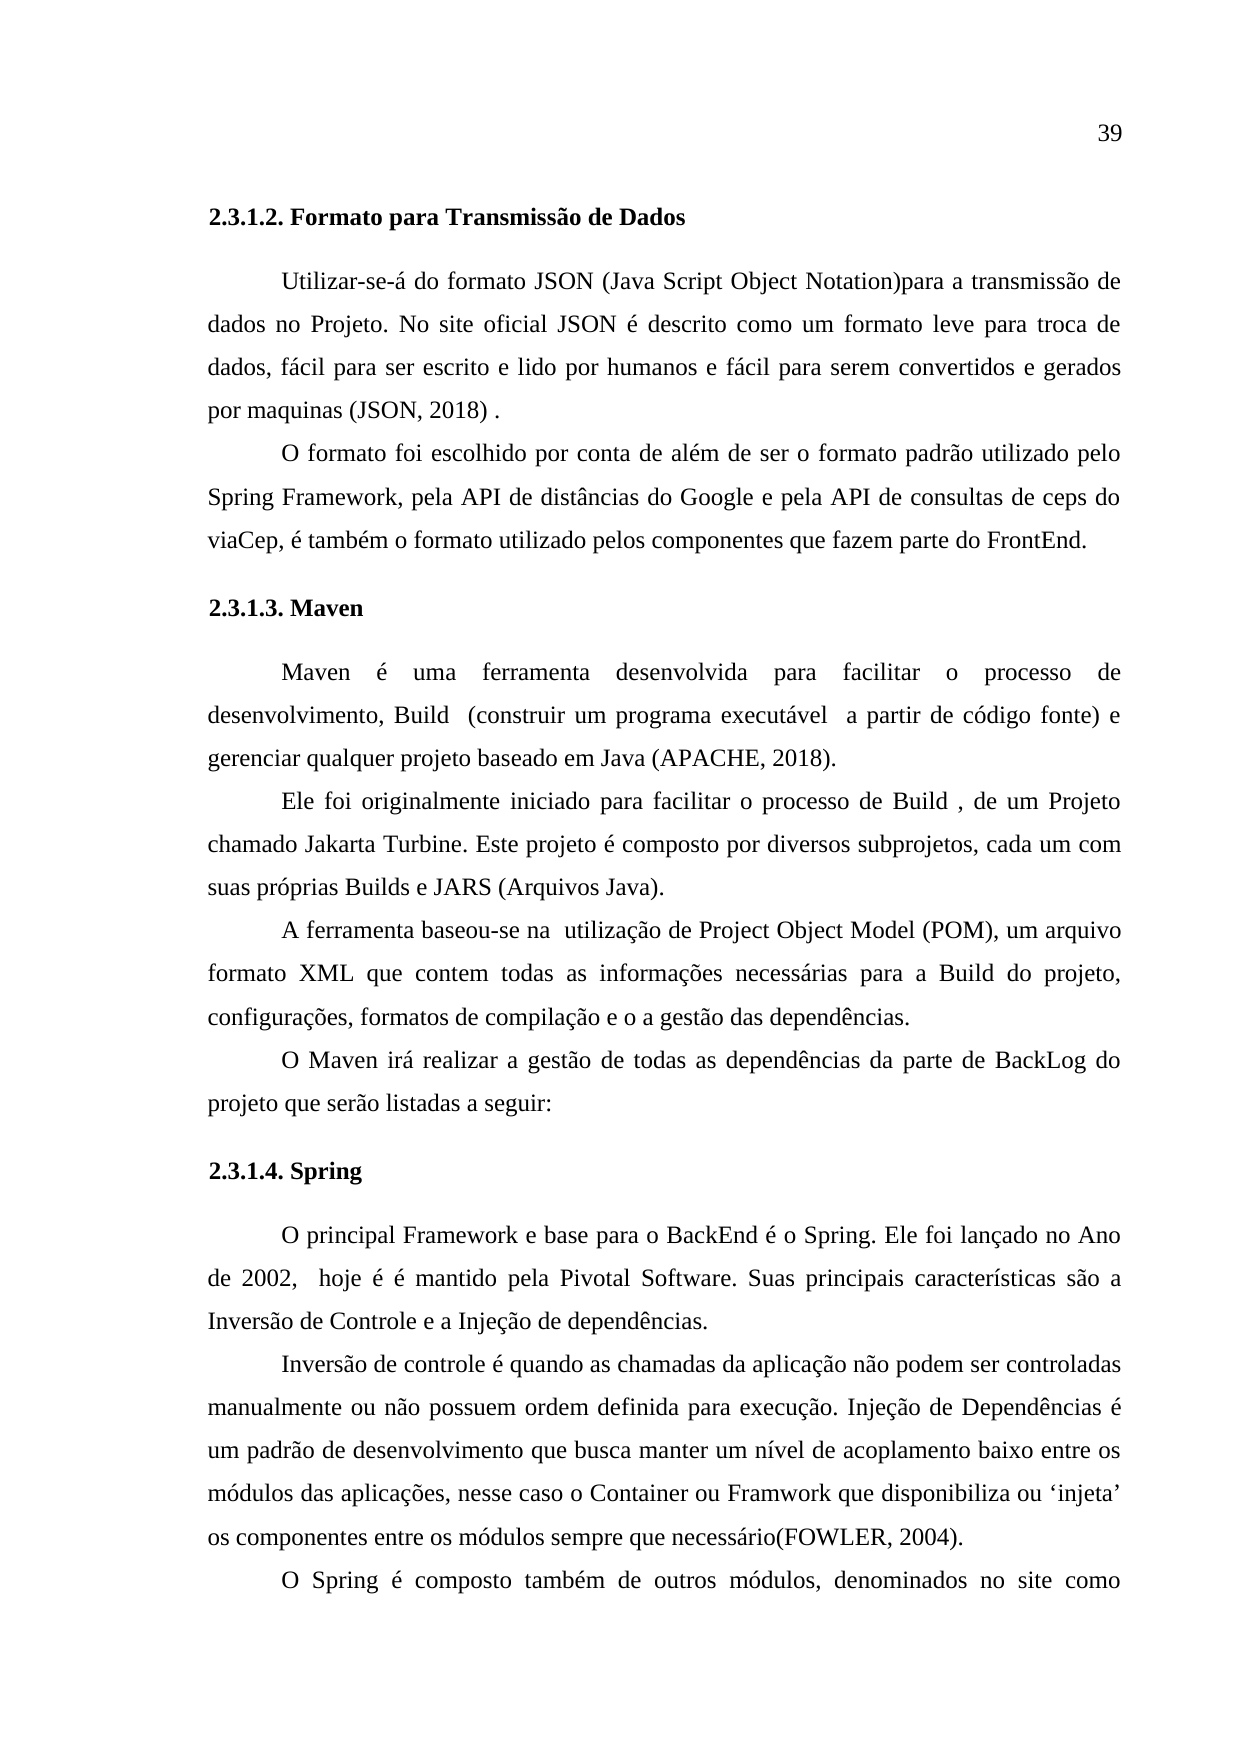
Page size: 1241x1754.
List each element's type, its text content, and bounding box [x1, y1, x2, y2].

text Ele foi originalmente iniciado para facilitar o processo de Build , de um Projeto chamado Jakarta Turbine. Este projeto é composto por diversos subprojetos, cada um com suas próprias Builds e JARS (Arquivos Java). [207, 786, 1122, 901]
text O principal Framework e base para o BackEnd é o Spring. Ele foi lançado no Ano de 2002, hoje é é mantido pela Pivotal Software. Suas principais características são a Inversão de Controle e a Injeção de dependências. [207, 1220, 1122, 1335]
text Inversão de controle é quando as chamadas da aplicação não podem ser controladas manualmente ou não possuem ordem definida para execução. Injeção de Dependências é um padrão de desenvolvimento que busca manter um nível de acoplamento baixo entre os módulos das aplicações, nesse caso o Container ou Framwork que disponibiliza ou ‘injeta’ os componentes entre os módulos sempre que necessário(FOWLER, 2004). [207, 1349, 1122, 1550]
text A ferramenta baseou-se na utilização de Project Object Model (POM), um arquivo formato XML que contem todas as informações necessárias para a Build do projeto, configurações, formatos de compilação e o a gestão das dependências. [207, 915, 1122, 1030]
text Utilizar-se-á do formato JSON (Java Script Object Notation)para a transmissão de dados no Projeto. No site oficial JSON é descrito como um formato leve para troca de dados, fácil para ser escrito e lido por humanos e fácil para serem convertidos e gerados por maquinas (JSON, 2018) . [207, 266, 1122, 424]
text O Maven irá realizar a gestão de todas as dependências da parte de BackLog do projeto que serão listadas a seguir: [207, 1045, 1122, 1117]
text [207, 1565, 1122, 1593]
subtitle Maven [208, 593, 1122, 622]
text O formato foi escolhido por conta de além de ser o formato padrão utilizado pelo Spring Framework, pela API de distâncias do Google e pela API de consultas de ceps do viaCep, é também o formato utilizado pelos componentes que fazem parte do FrontEnd. [207, 438, 1122, 553]
subtitle Spring [208, 1156, 1122, 1185]
subtitle Formato para Transmissão de Dados [208, 202, 1122, 231]
text Maven é uma ferramenta desenvolvida para facilitar o processo de desenvolvimento, Build (construir um programa executável a partir de código fonte) e gerenciar qualquer projeto baseado em Java (APACHE, 2018). [207, 657, 1122, 772]
